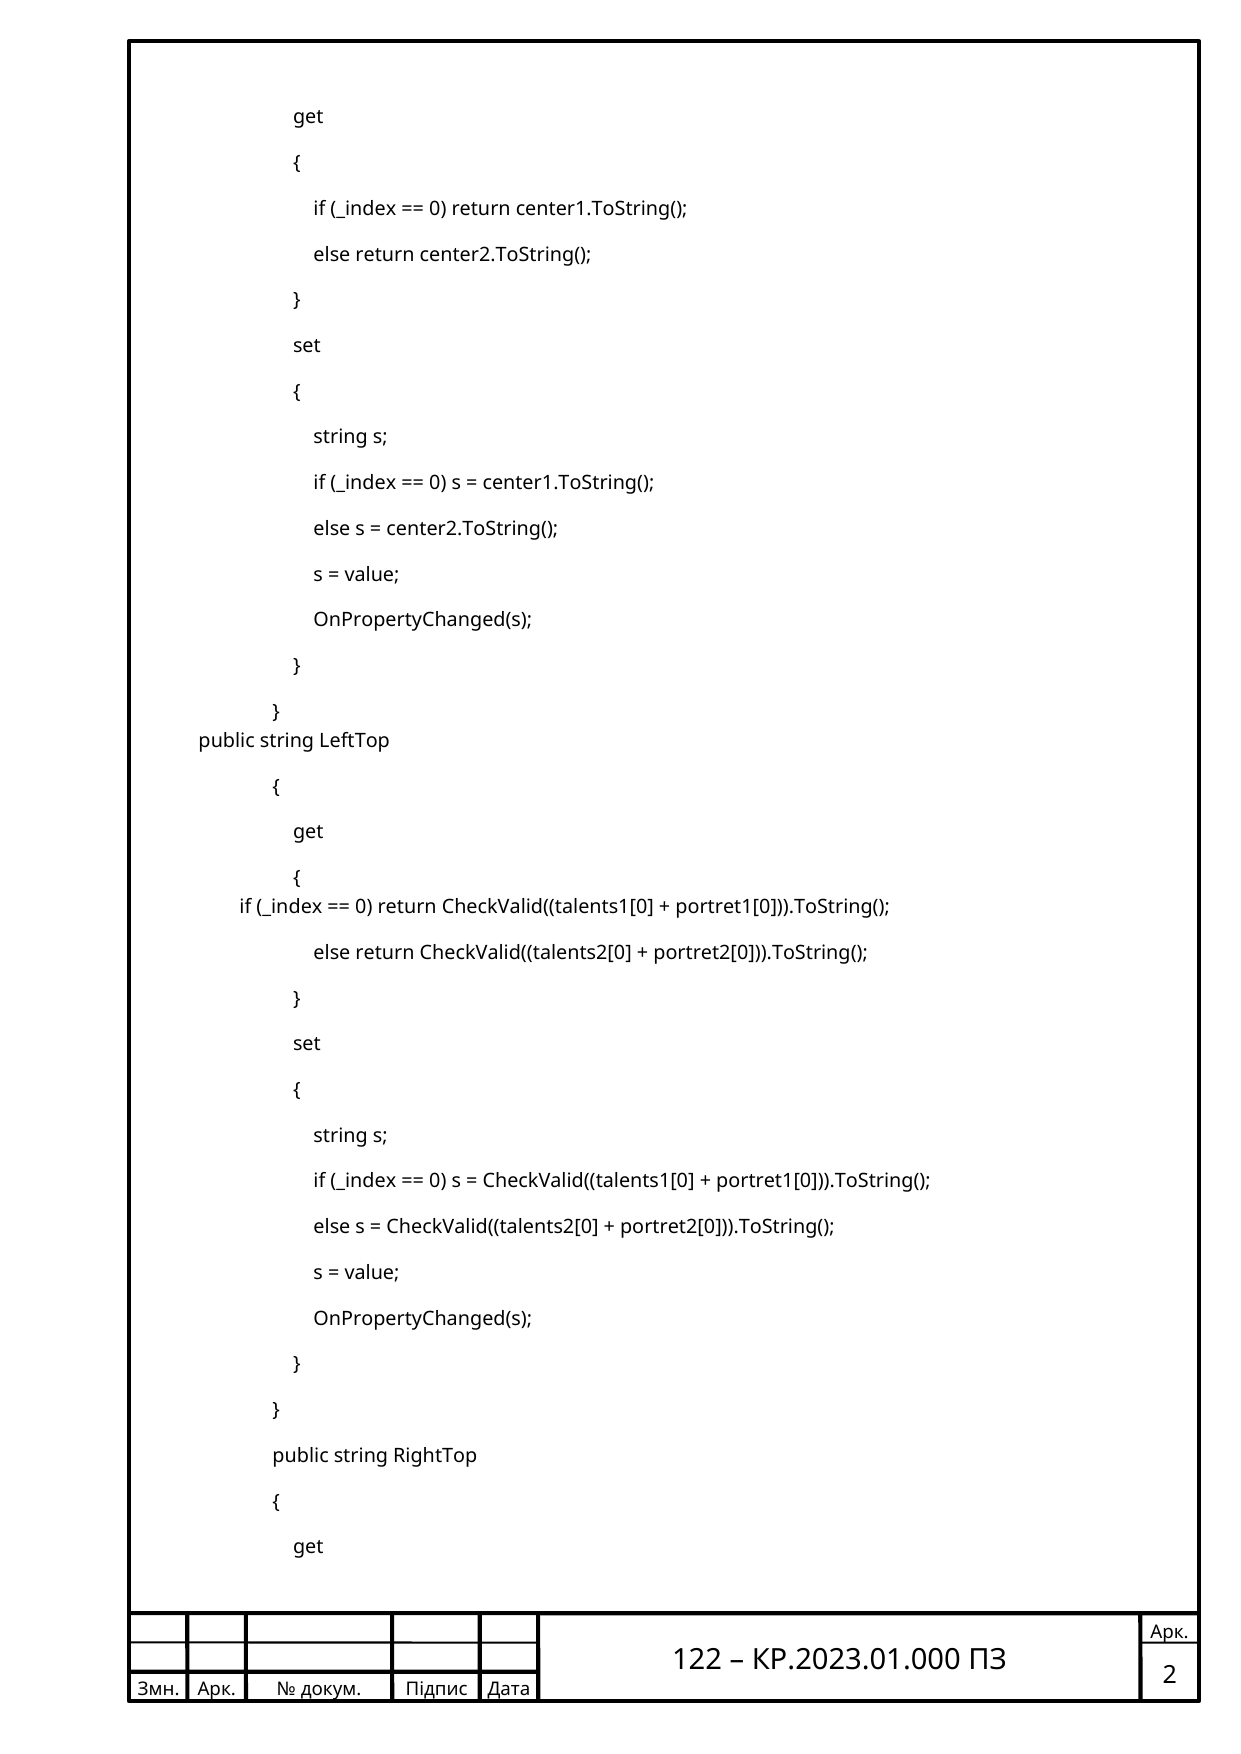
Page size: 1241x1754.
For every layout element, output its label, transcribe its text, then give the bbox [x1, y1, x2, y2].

text OnPropertyChanged(s); [173, 1304, 1152, 1331]
text if (_index == 0) s = center1.ToString(); [173, 468, 1152, 495]
text else s = CheckValid((talents2[0] + portret2[0])).ToString(); [173, 1212, 1152, 1239]
text if (_index == 0) s = CheckValid((talents1[0] + portret1[0])).ToString(); [173, 1167, 1152, 1194]
text public string RightTop [173, 1441, 1152, 1468]
text set [173, 331, 1152, 358]
text s = value; [173, 560, 1152, 587]
text else return center2.ToString(); [173, 240, 1152, 267]
text } [173, 286, 1152, 312]
text get [173, 103, 1152, 129]
text { [173, 1487, 1152, 1514]
text string s; [173, 1121, 1152, 1148]
text else s = center2.ToString(); [173, 514, 1152, 541]
text string s; [173, 423, 1152, 450]
text } [173, 651, 1152, 678]
text { if (_index == 0) return CheckValid((talents1[0] + portret1[0])).ToString(); [173, 863, 1152, 919]
text { [173, 377, 1152, 404]
text OnPropertyChanged(s); [173, 606, 1152, 633]
text if (_index == 0) return center1.ToString(); [173, 194, 1152, 221]
text s = value; [173, 1258, 1152, 1285]
text { [173, 772, 1152, 799]
text } [173, 1395, 1152, 1422]
text { [173, 148, 1152, 175]
text get [173, 1533, 1152, 1559]
text set [173, 1029, 1152, 1057]
text get [173, 818, 1152, 844]
text } [173, 984, 1152, 1011]
text else return CheckValid((talents2[0] + portret2[0])).ToString(); [173, 938, 1152, 965]
text { [173, 1075, 1152, 1102]
text } [173, 1350, 1152, 1377]
text } public string LeftTop [173, 697, 1152, 753]
